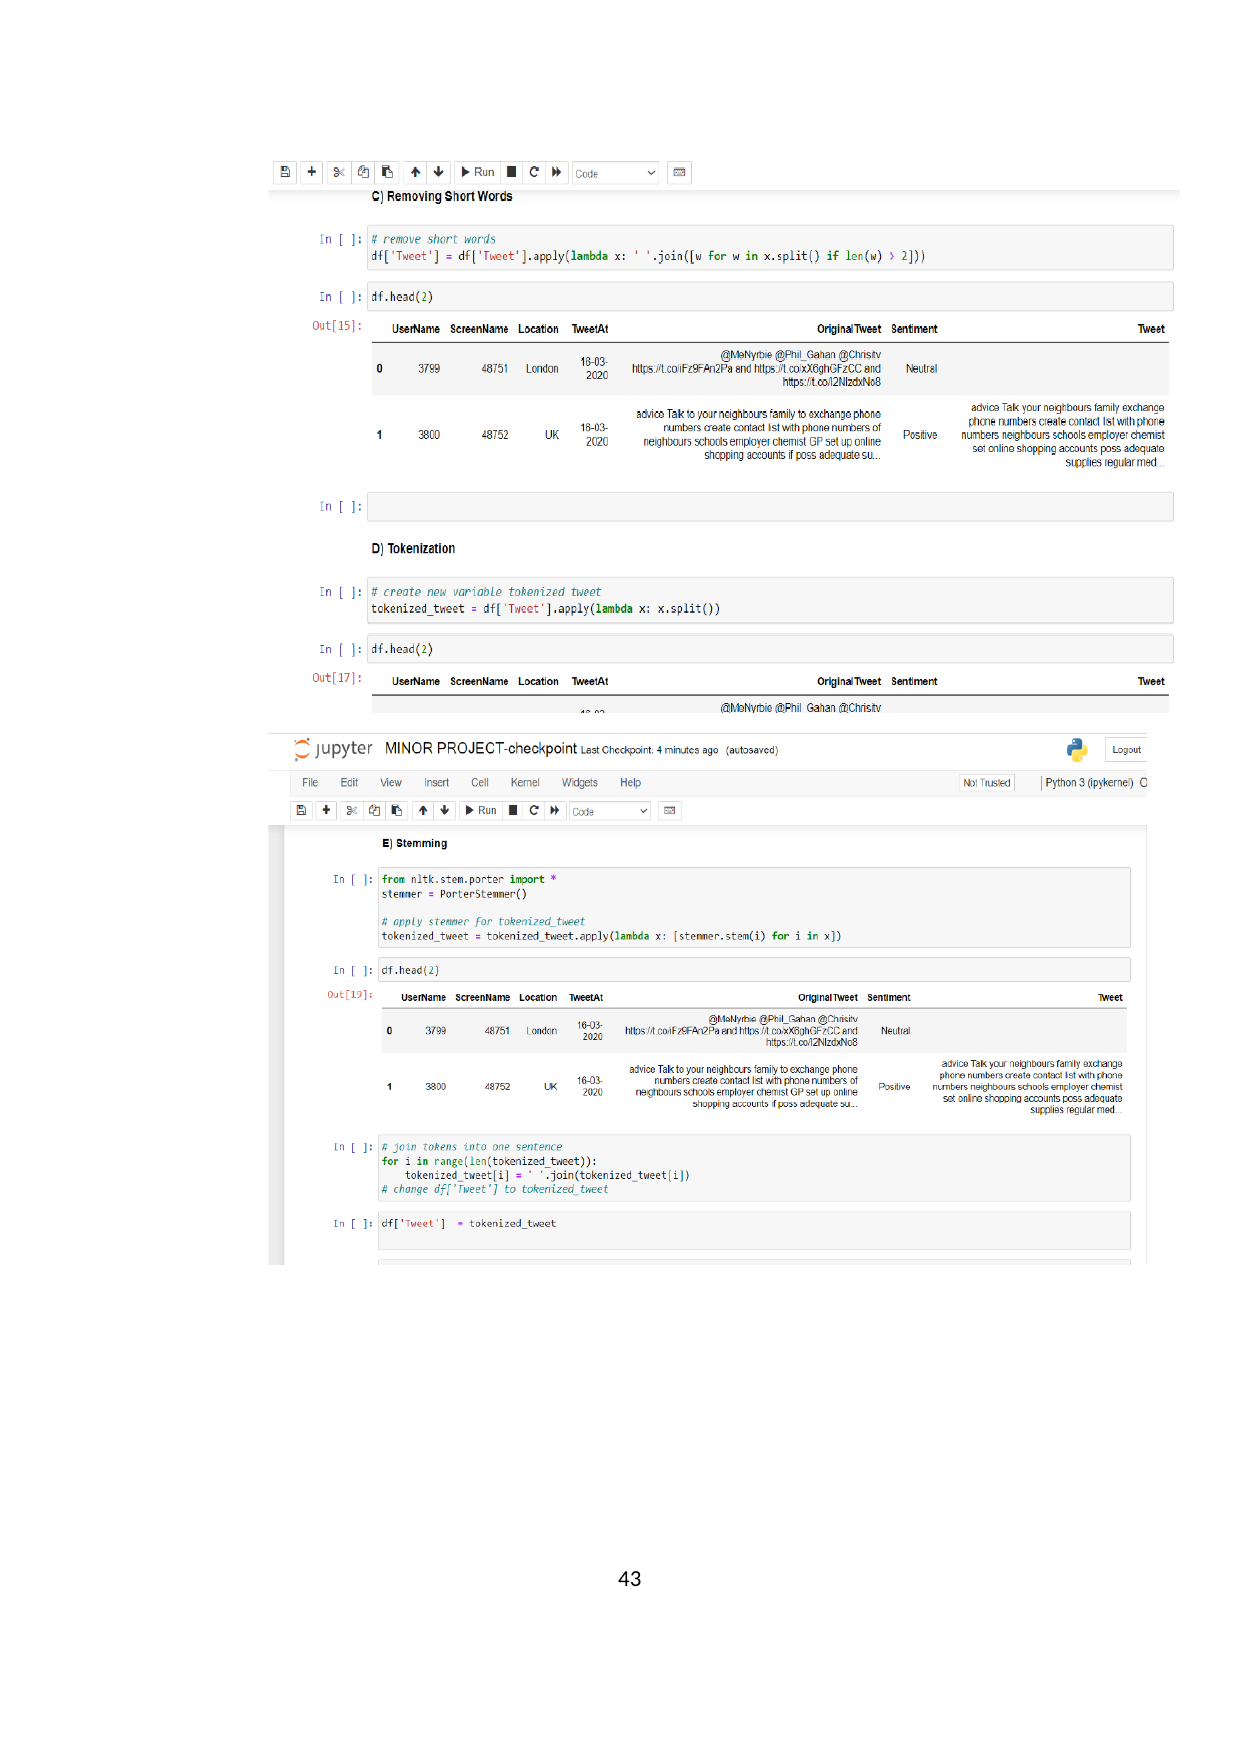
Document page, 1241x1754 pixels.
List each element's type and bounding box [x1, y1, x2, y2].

picture [268, 157, 1180, 713]
picture [268, 732, 1148, 1265]
